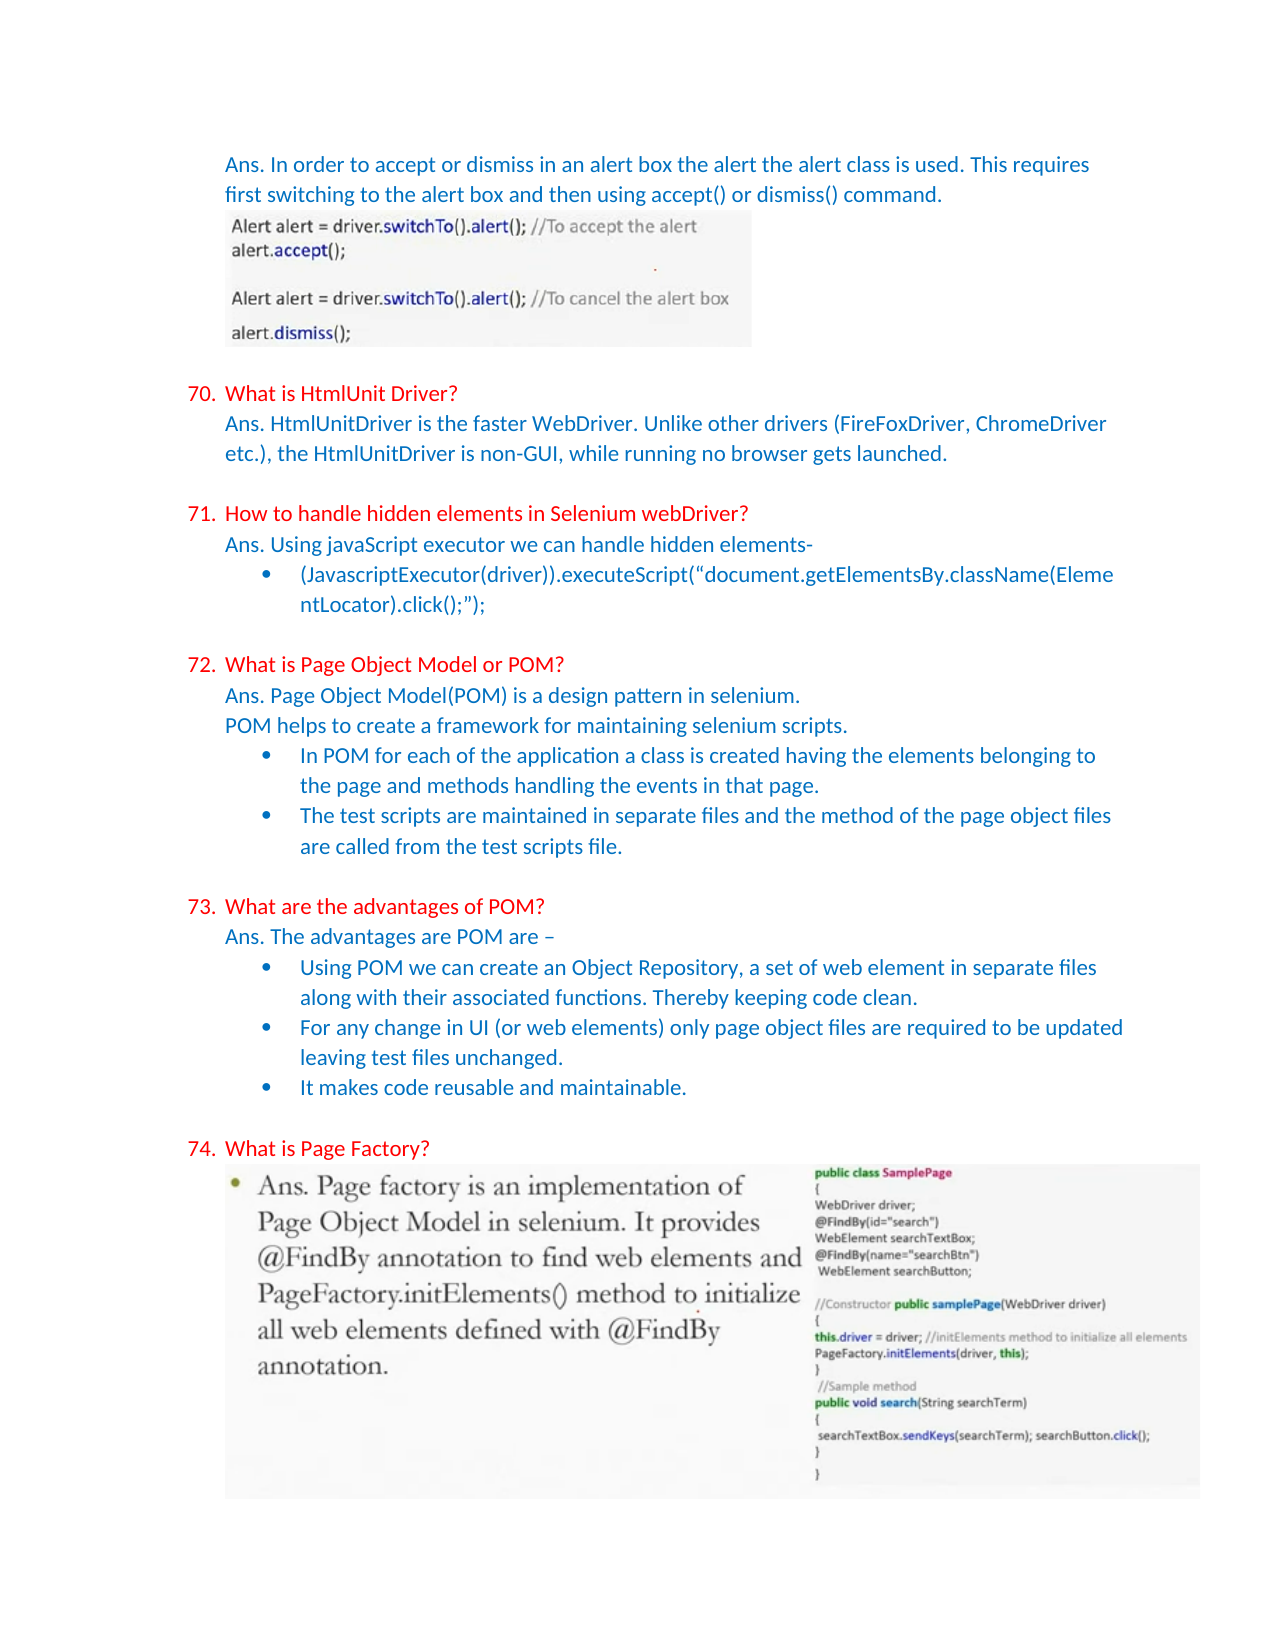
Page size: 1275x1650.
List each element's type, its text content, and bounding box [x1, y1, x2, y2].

list It makes code reusable and maintainable. [262, 1073, 1125, 1102]
list How to handle hidden elements in Selenium webDriver? [187, 499, 1125, 528]
list POM helps to create a framework for maintaining selenium scripts. [225, 711, 1125, 739]
list What is HtmlUnit Driver? [187, 379, 1125, 407]
list What is Page Factory? [187, 1134, 1125, 1162]
list Using POM we can create an Object Repository, a set of web element in separate files along with their associated functions. Thereby keeping code clean. [262, 953, 1125, 1011]
list Ans. The advantages are POM are – [225, 922, 1125, 951]
list Ans. Page Object Model(POM) is a design pattern in selenium. [225, 681, 1125, 709]
list (JavascriptExecutor(driver)).executeScript(“document.getElementsBy.className(ElementLocator).click();”); [262, 560, 1125, 618]
list The test scripts are maintained in separate files and the method of the page object files are called from the test scripts file. [262, 802, 1125, 860]
list Ans. Using javaScript executor we can handle hidden elements- [225, 530, 1125, 558]
picture [225, 1164, 1200, 1499]
list What is Page Object Model or POM? [187, 651, 1125, 679]
list For any change in UI (or web elements) only page object files are required to be updated leaving test files unchanged. [262, 1013, 1125, 1071]
list In POM for each of the application a class is created having the elements belonging to the page and methods handling the events in that page. [262, 741, 1125, 799]
picture [225, 210, 752, 347]
list Ans. HtmlUnitDriver is the faster WebDriver. Unlike other drivers (FireFoxDriver, ChromeDriver etc.), the HtmlUnitDriver is non-GUI, while running no browser gets launched. [225, 409, 1125, 467]
list Ans. In order to accept or dismiss in an alert box the alert the alert class is used. This requires first switching to the alert box and then using accept() or dismiss() command. [225, 150, 1125, 208]
list What are the advantages of POM? [187, 892, 1125, 920]
